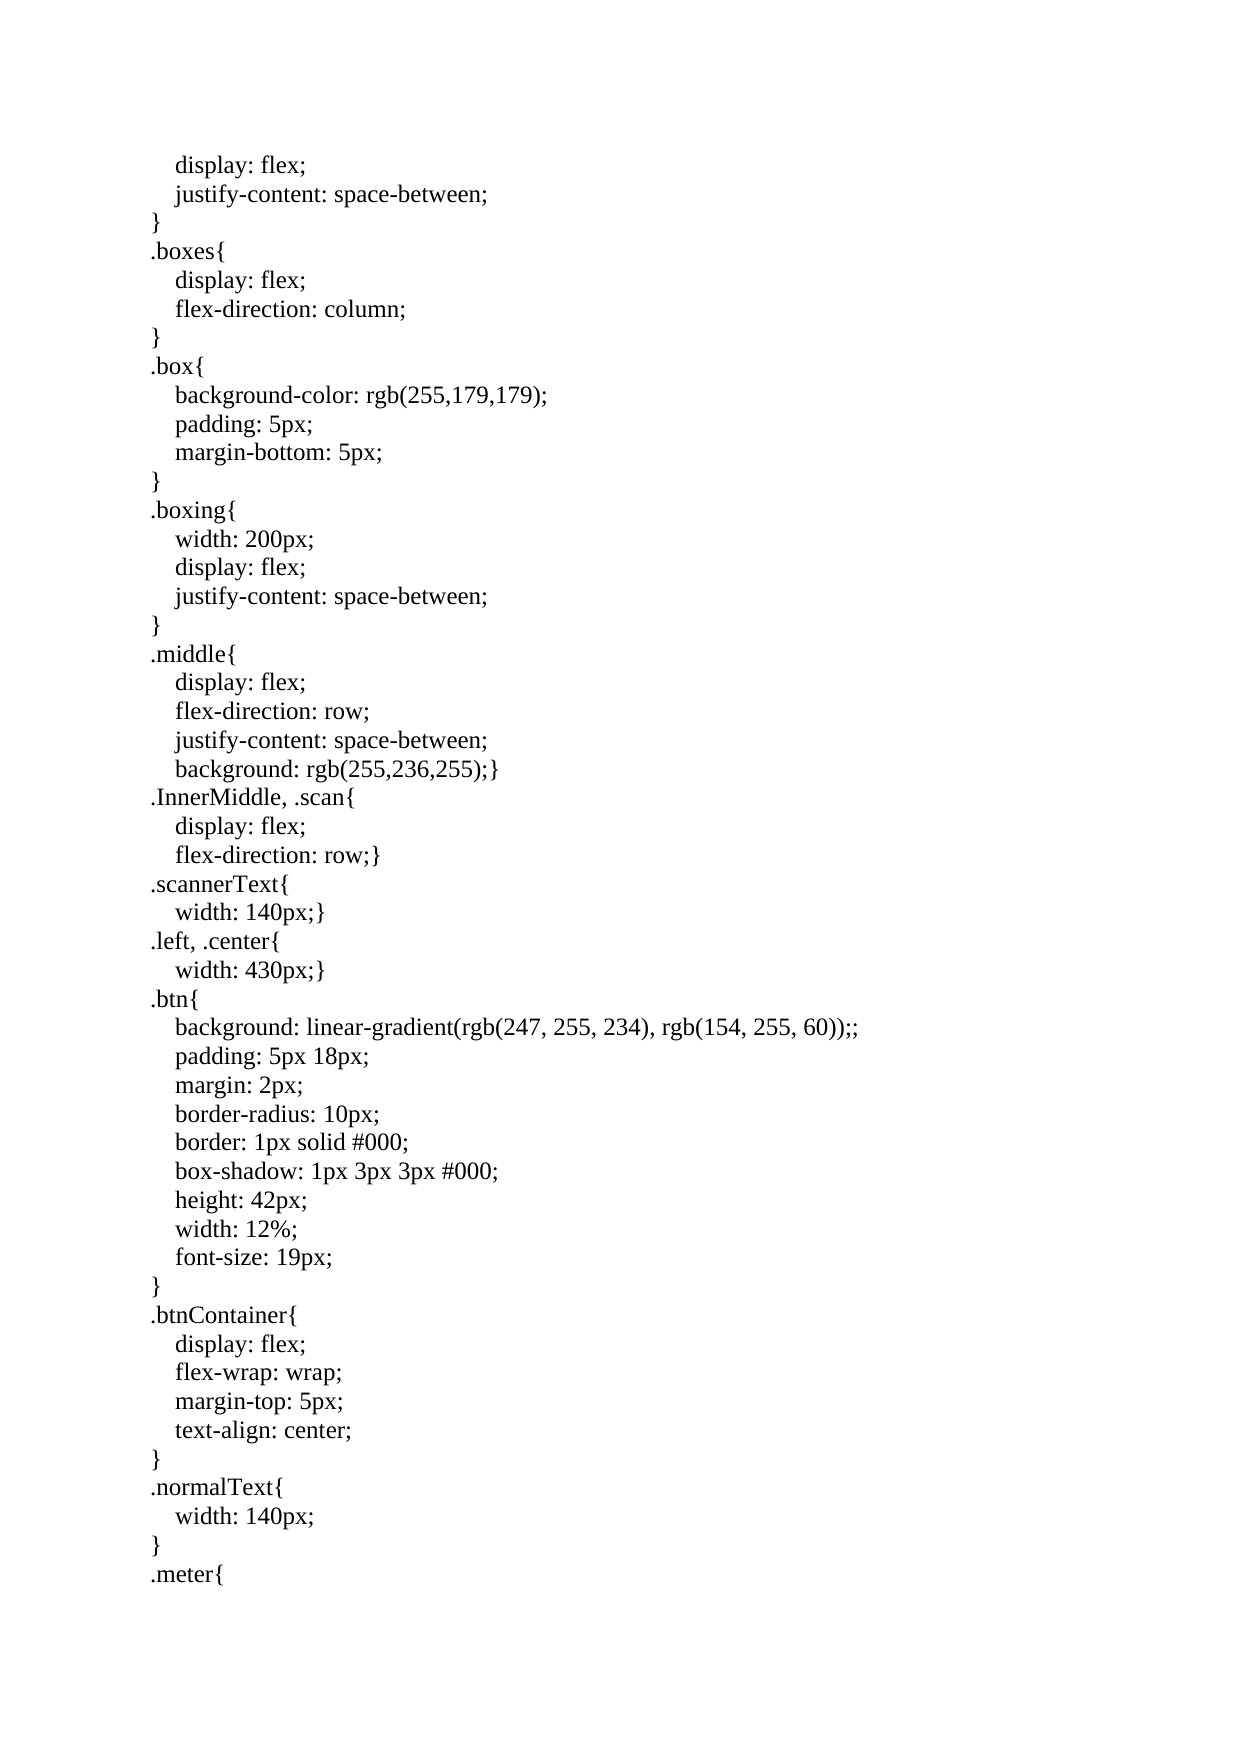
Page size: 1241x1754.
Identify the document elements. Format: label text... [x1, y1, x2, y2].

text .normalText{ [150, 1472, 1090, 1501]
text .box{ [150, 351, 1090, 380]
text height: 42px; [150, 1185, 1090, 1214]
text display: flex; [150, 1329, 1090, 1357]
text background: linear-gradient(rgb(247, 255, 234), rgb(154, 255, 60));; [150, 1012, 1090, 1041]
text justify-content: space-between; [150, 581, 1090, 610]
text width: 200px; [150, 524, 1090, 552]
text .boxing{ [150, 495, 1090, 524]
text .meter{ [150, 1559, 1090, 1587]
text margin: 2px; [150, 1070, 1090, 1099]
text } [150, 1444, 1090, 1472]
text .boxes{ [150, 236, 1090, 265]
text } [150, 610, 1090, 639]
text background-color: rgb(255,179,179); [150, 380, 1090, 409]
text justify-content: space-between; [150, 725, 1090, 754]
text .InnerMiddle, .scan{ [150, 782, 1090, 811]
text border: 1px solid #000; [150, 1127, 1090, 1156]
text margin-bottom: 5px; [150, 437, 1090, 466]
text padding: 5px 18px; [150, 1041, 1090, 1070]
text .scannerText{ [150, 869, 1090, 897]
text border-radius: 10px; [150, 1099, 1090, 1127]
text justify-content: space-between; [150, 179, 1090, 207]
text } [150, 466, 1090, 495]
text flex-wrap: wrap; [150, 1357, 1090, 1386]
text width: 140px;} [150, 897, 1090, 926]
text box-shadow: 1px 3px 3px #000; [150, 1156, 1090, 1185]
text } [150, 207, 1090, 236]
text font-size: 19px; [150, 1242, 1090, 1271]
text flex-direction: row;} [150, 840, 1090, 869]
text display: flex; [150, 265, 1090, 294]
text flex-direction: column; [150, 294, 1090, 322]
text } [150, 322, 1090, 351]
text .left, .center{ [150, 926, 1090, 955]
text display: flex; [150, 667, 1090, 696]
text display: flex; [150, 150, 1090, 179]
text width: 12%; [150, 1214, 1090, 1242]
text width: 430px;} [150, 955, 1090, 984]
text background: rgb(255,236,255);} [150, 754, 1090, 782]
text padding: 5px; [150, 409, 1090, 437]
text } [150, 1530, 1090, 1559]
text } [150, 1271, 1090, 1300]
text .btnContainer{ [150, 1300, 1090, 1329]
text display: flex; [150, 811, 1090, 840]
text .middle{ [150, 639, 1090, 667]
text width: 140px; [150, 1501, 1090, 1530]
text flex-direction: row; [150, 696, 1090, 725]
text text-align: center; [150, 1415, 1090, 1444]
text display: flex; [150, 552, 1090, 581]
text .btn{ [150, 984, 1090, 1012]
text margin-top: 5px; [150, 1386, 1090, 1415]
